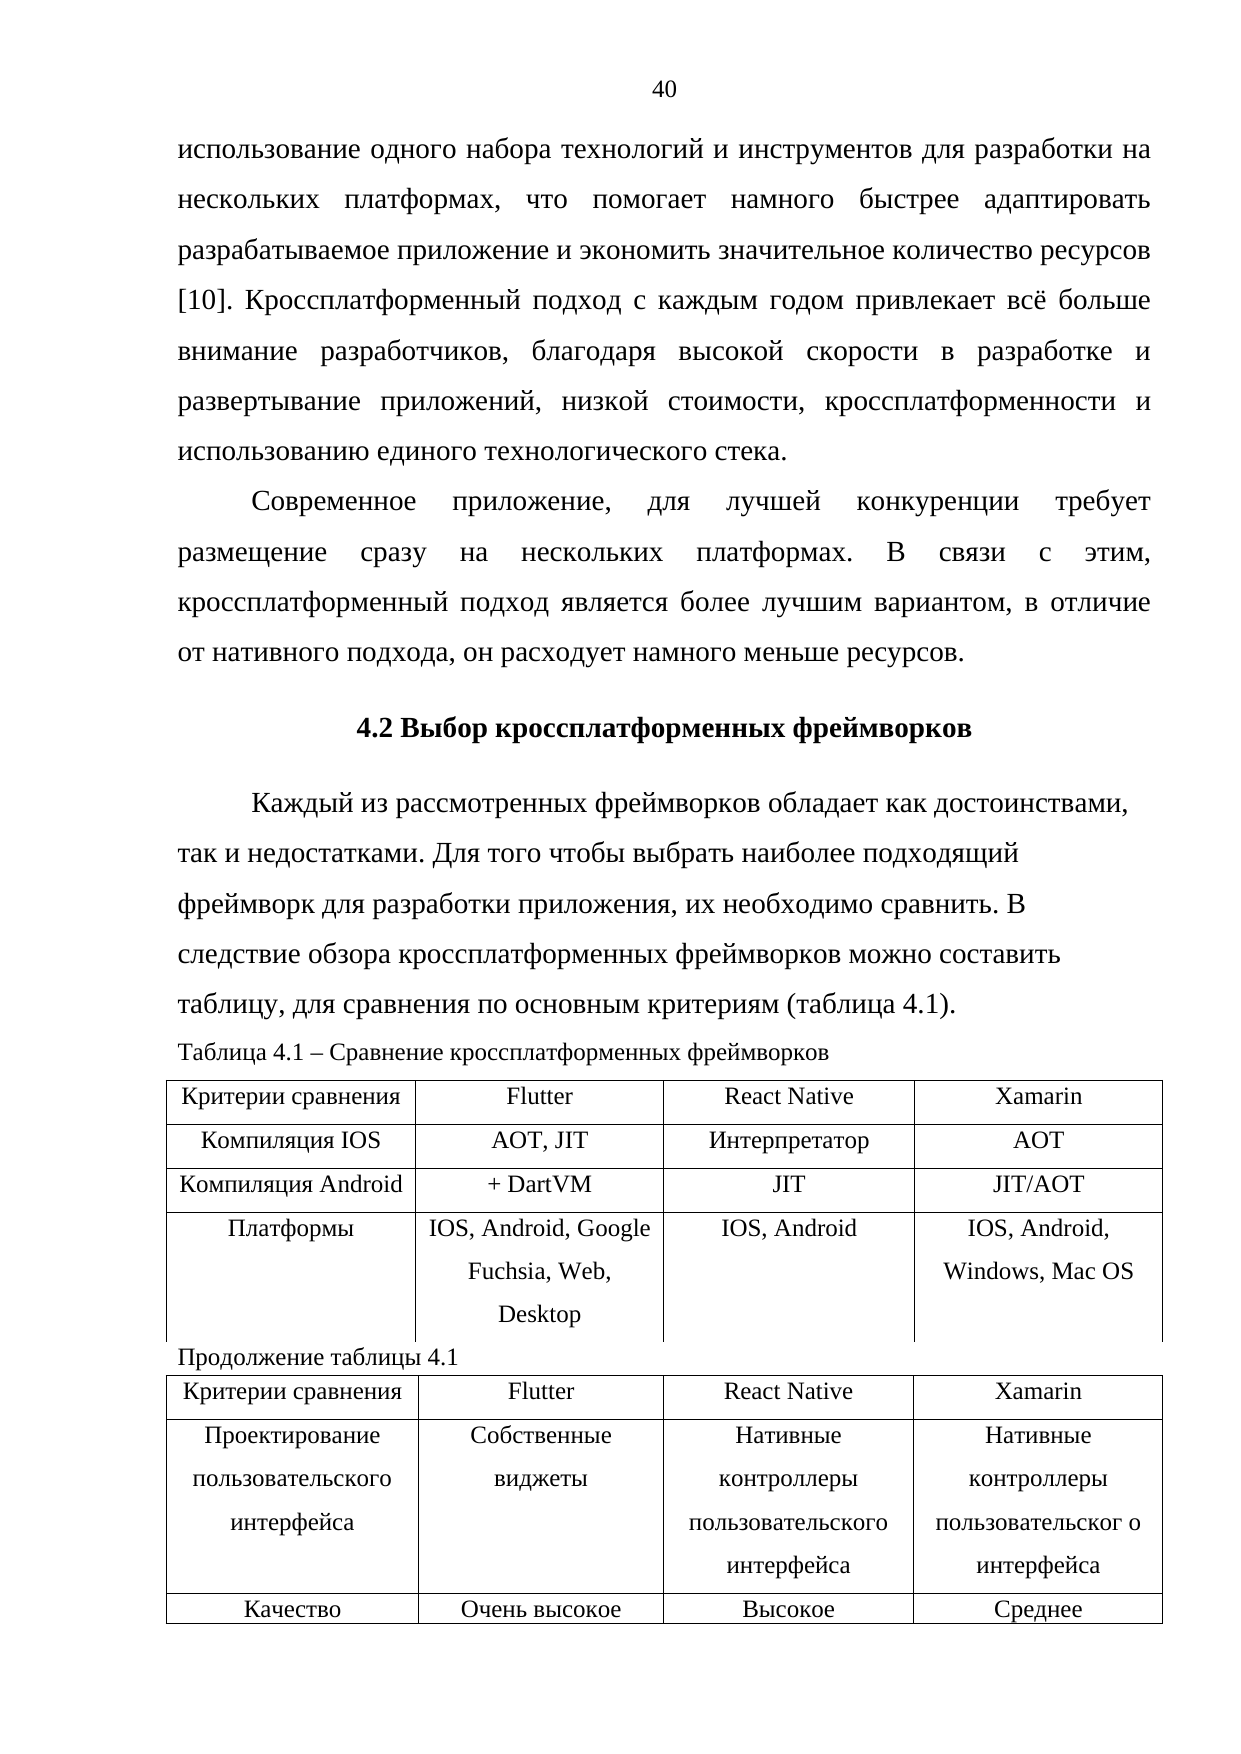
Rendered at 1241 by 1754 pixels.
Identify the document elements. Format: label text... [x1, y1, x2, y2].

table_cell Платформы [167, 1213, 415, 1342]
table_cell Среднее [914, 1594, 1162, 1623]
table_header React Native [664, 1081, 914, 1124]
table_header Критерии сравнения [167, 1081, 415, 1124]
table_cell Нативные контроллеры пользовательског о интерфейса [914, 1420, 1162, 1593]
text Продолжение таблицы 4.1 [177, 1342, 1152, 1371]
table_cell IOS, Android, Google Fuchsia, Web, Desktop [416, 1213, 663, 1342]
table_header Xamarin [914, 1376, 1162, 1419]
table_header Flutter [419, 1376, 663, 1419]
text Современное приложение, для лучшей конкуренции требует размещение сразу на нескольких платформах. В связи с этим, кроссплатформенный подход является более лучшим вариантом, в отличие от нативного подхода, он расходует намного меньше ресурсов. [177, 483, 1152, 668]
text Таблица 4.1 – Сравнение кроссплатформенных фреймворков [177, 1037, 1152, 1065]
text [177, 131, 1152, 467]
table_cell JIT [664, 1169, 914, 1212]
table_cell IOS, Android, Windows, Mac OS [915, 1213, 1162, 1342]
table_cell Интерпретатор [664, 1125, 914, 1168]
table_cell Собственные виджеты [419, 1420, 663, 1593]
subtitle 4.2 Выбор кроссплатформенных фреймворков [177, 710, 1152, 743]
table_cell Компиляция IOS [167, 1125, 415, 1168]
table_cell IOS, Android [664, 1213, 914, 1342]
table_cell Проектирование пользовательского интерфейса [167, 1420, 418, 1593]
table_cell + DartVM [416, 1169, 663, 1212]
table_cell Очень высокое [419, 1594, 663, 1623]
table_cell Нативные контроллеры пользовательского интерфейса [664, 1420, 913, 1593]
table_cell AOT [915, 1125, 1162, 1168]
text Каждый из рассмотренных фреймворков обладает как достоинствами, так и недостатками. Для того чтобы выбрать наиболее подходящий фреймворк для разработки приложения, их необходимо сравнить. В следствие обзора кроссплатформенных фреймворков можно составить таблицу, для сравнения по основным критериям (таблица 4.1). [177, 785, 1152, 1020]
table_cell Высокое [664, 1594, 913, 1623]
table_cell JIT/AOT [915, 1169, 1162, 1212]
table_header Критерии сравнения [167, 1376, 418, 1419]
table_cell AOT, JIT [416, 1125, 663, 1168]
table_header Xamarin [915, 1081, 1162, 1124]
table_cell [167, 1594, 418, 1623]
table_header React Native [664, 1376, 913, 1419]
table_cell Компиляция Android [167, 1169, 415, 1212]
table_header Flutter [416, 1081, 663, 1124]
